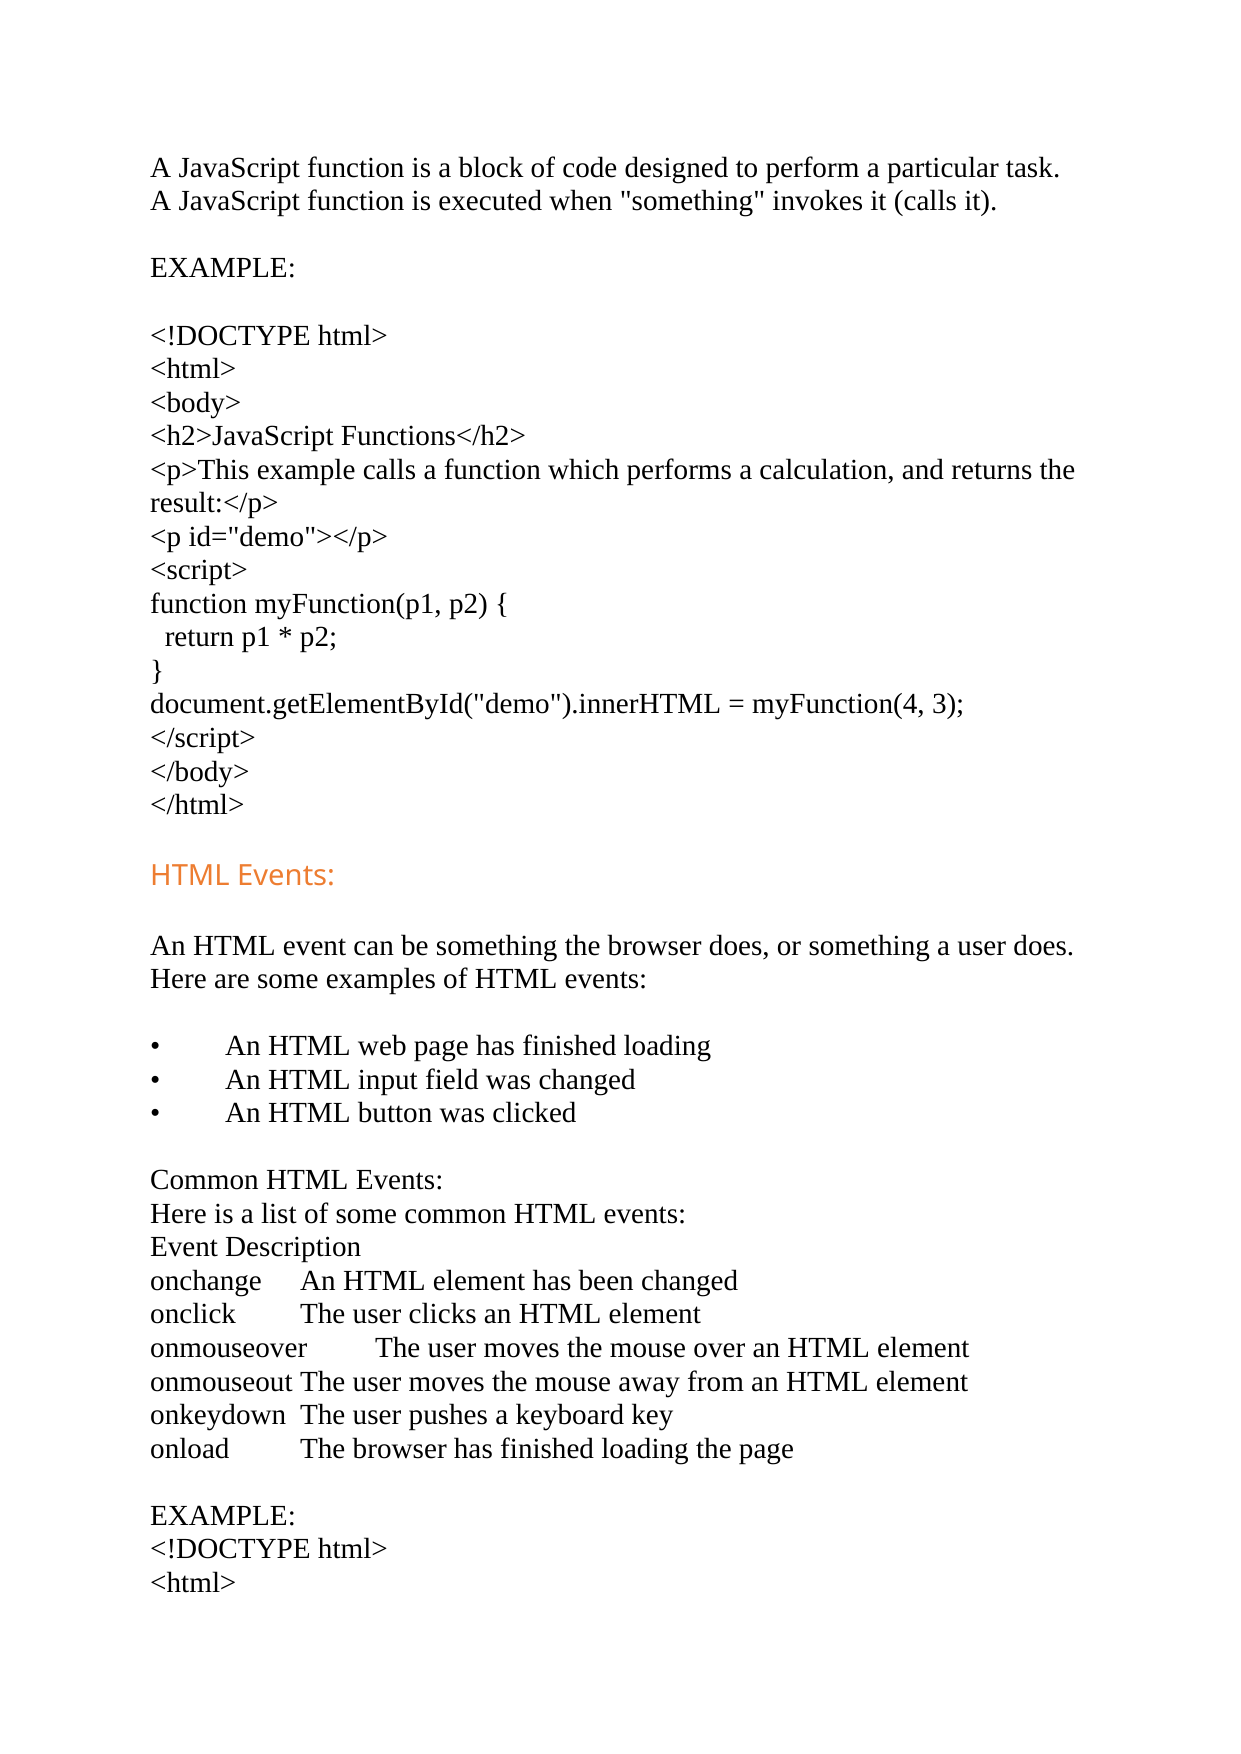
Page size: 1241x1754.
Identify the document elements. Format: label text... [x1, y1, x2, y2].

text EXAMPLE: [150, 251, 1106, 284]
text } [150, 653, 1106, 687]
text onload The browser has finished loading the page [150, 1431, 1106, 1464]
text onmouseover The user moves the mouse over an HTML element [150, 1330, 1106, 1364]
text • An HTML button was clicked [150, 1095, 1106, 1129]
text A JavaScript function is a block of code designed to perform a particular task. [150, 150, 1106, 183]
text <!DOCTYPE html> [150, 1531, 1106, 1565]
text onmouseout The user moves the mouse away from an HTML element [150, 1364, 1106, 1397]
text A JavaScript function is executed when "something" invokes it (calls it). [150, 183, 1106, 217]
text HTML Events: [150, 854, 1106, 894]
text </script> [150, 720, 1106, 754]
text return p1 * p2; [150, 619, 1106, 653]
text <!DOCTYPE html> [150, 318, 1106, 351]
text onkeydown The user pushes a keyboard key [150, 1397, 1106, 1431]
text • An HTML input field was changed [150, 1062, 1106, 1095]
text function myFunction(p1, p2) { [150, 586, 1106, 619]
text onchange An HTML element has been changed [150, 1263, 1106, 1297]
text <body> [150, 385, 1106, 418]
text <script> [150, 552, 1106, 586]
text Common HTML Events: [150, 1162, 1106, 1196]
text document.getElementById("demo").innerHTML = myFunction(4, 3); [150, 687, 1106, 720]
text <html> [150, 351, 1106, 385]
text <p>This example calls a function which performs a calculation, and returns the result:</p> [150, 452, 1106, 519]
text <html> [150, 1565, 1106, 1598]
text </html> [150, 787, 1106, 821]
text • An HTML web page has finished loading [150, 1028, 1106, 1062]
text An HTML event can be something the browser does, or something a user does. [150, 928, 1106, 961]
text <h2>JavaScript Functions</h2> [150, 418, 1106, 452]
text onclick The user clicks an HTML element [150, 1297, 1106, 1330]
text Event Description [150, 1229, 1106, 1263]
text Here are some examples of HTML events: [150, 961, 1106, 995]
text <p id="demo"></p> [150, 519, 1106, 552]
text </body> [150, 754, 1106, 787]
text Here is a list of some common HTML events: [150, 1196, 1106, 1229]
text EXAMPLE: [150, 1498, 1106, 1531]
